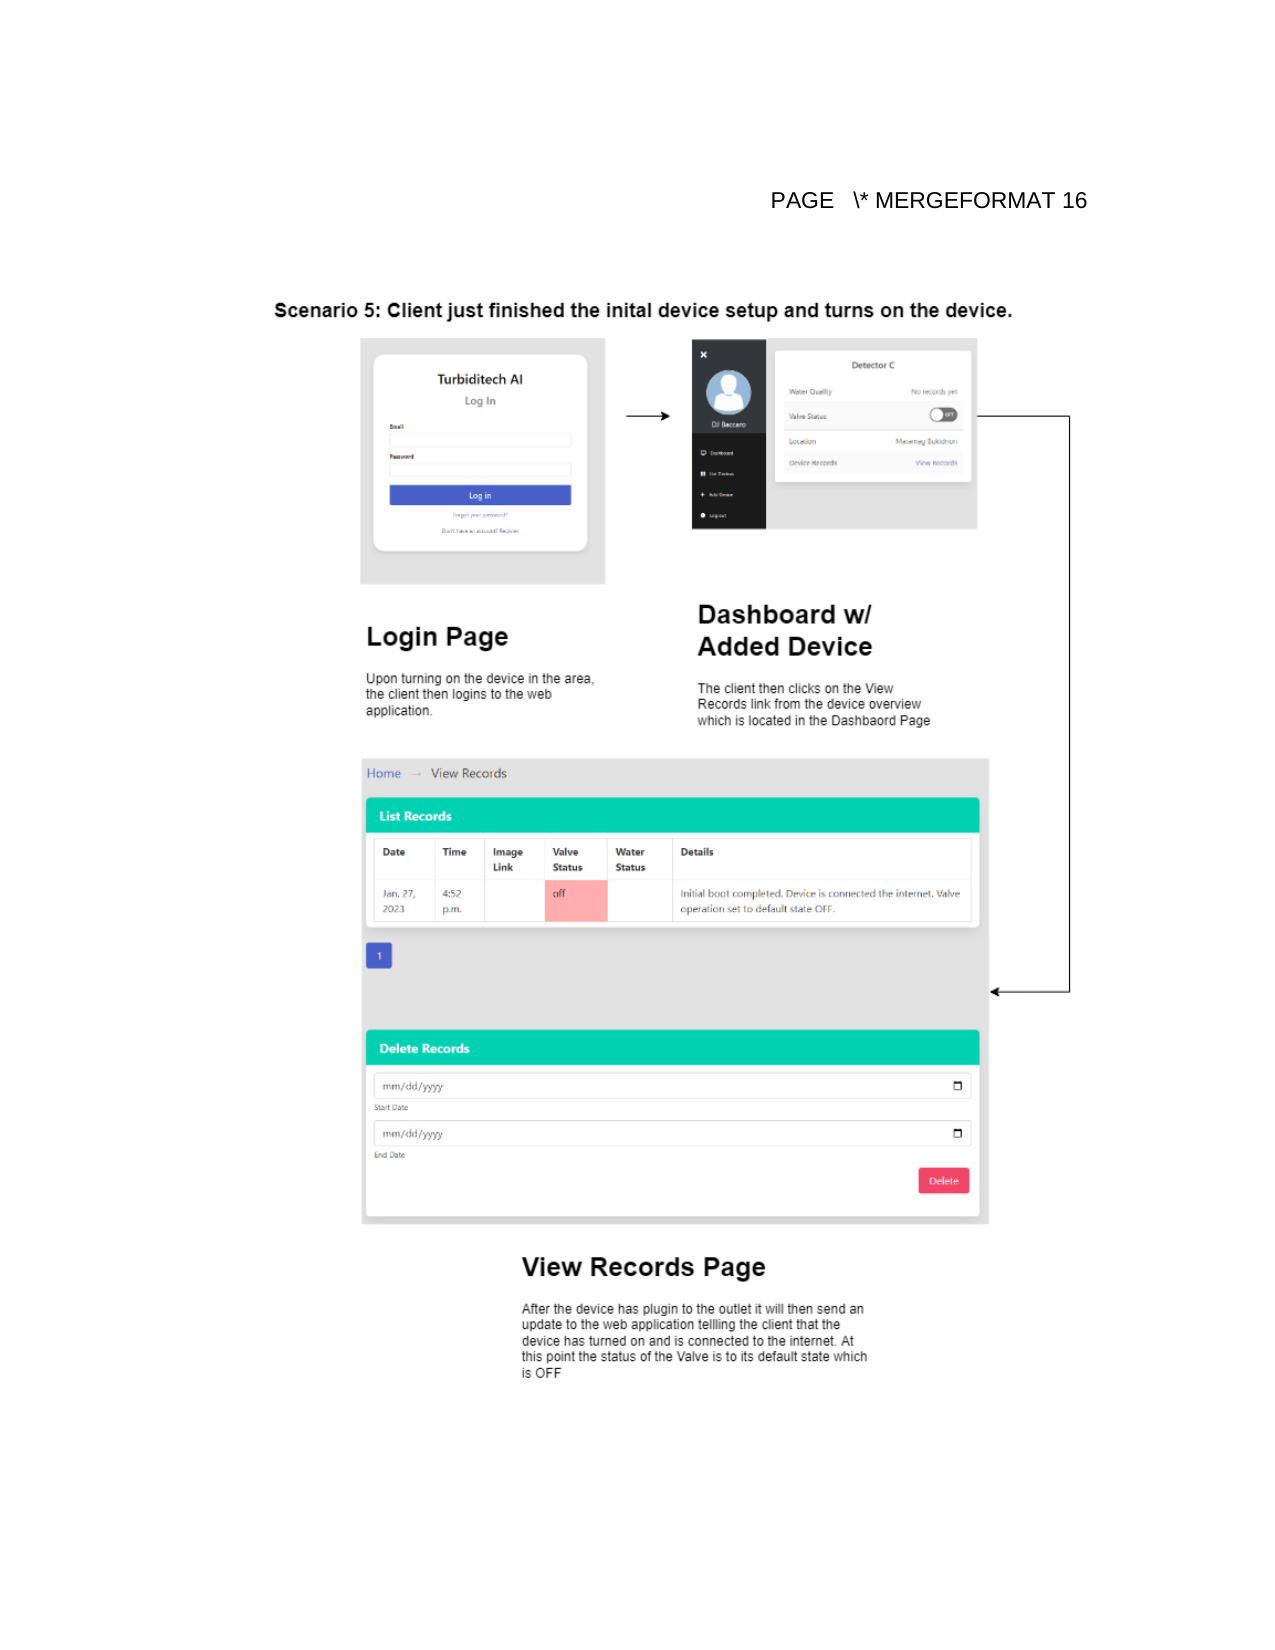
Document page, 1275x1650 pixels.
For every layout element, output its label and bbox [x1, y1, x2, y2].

picture [262, 295, 1079, 1390]
